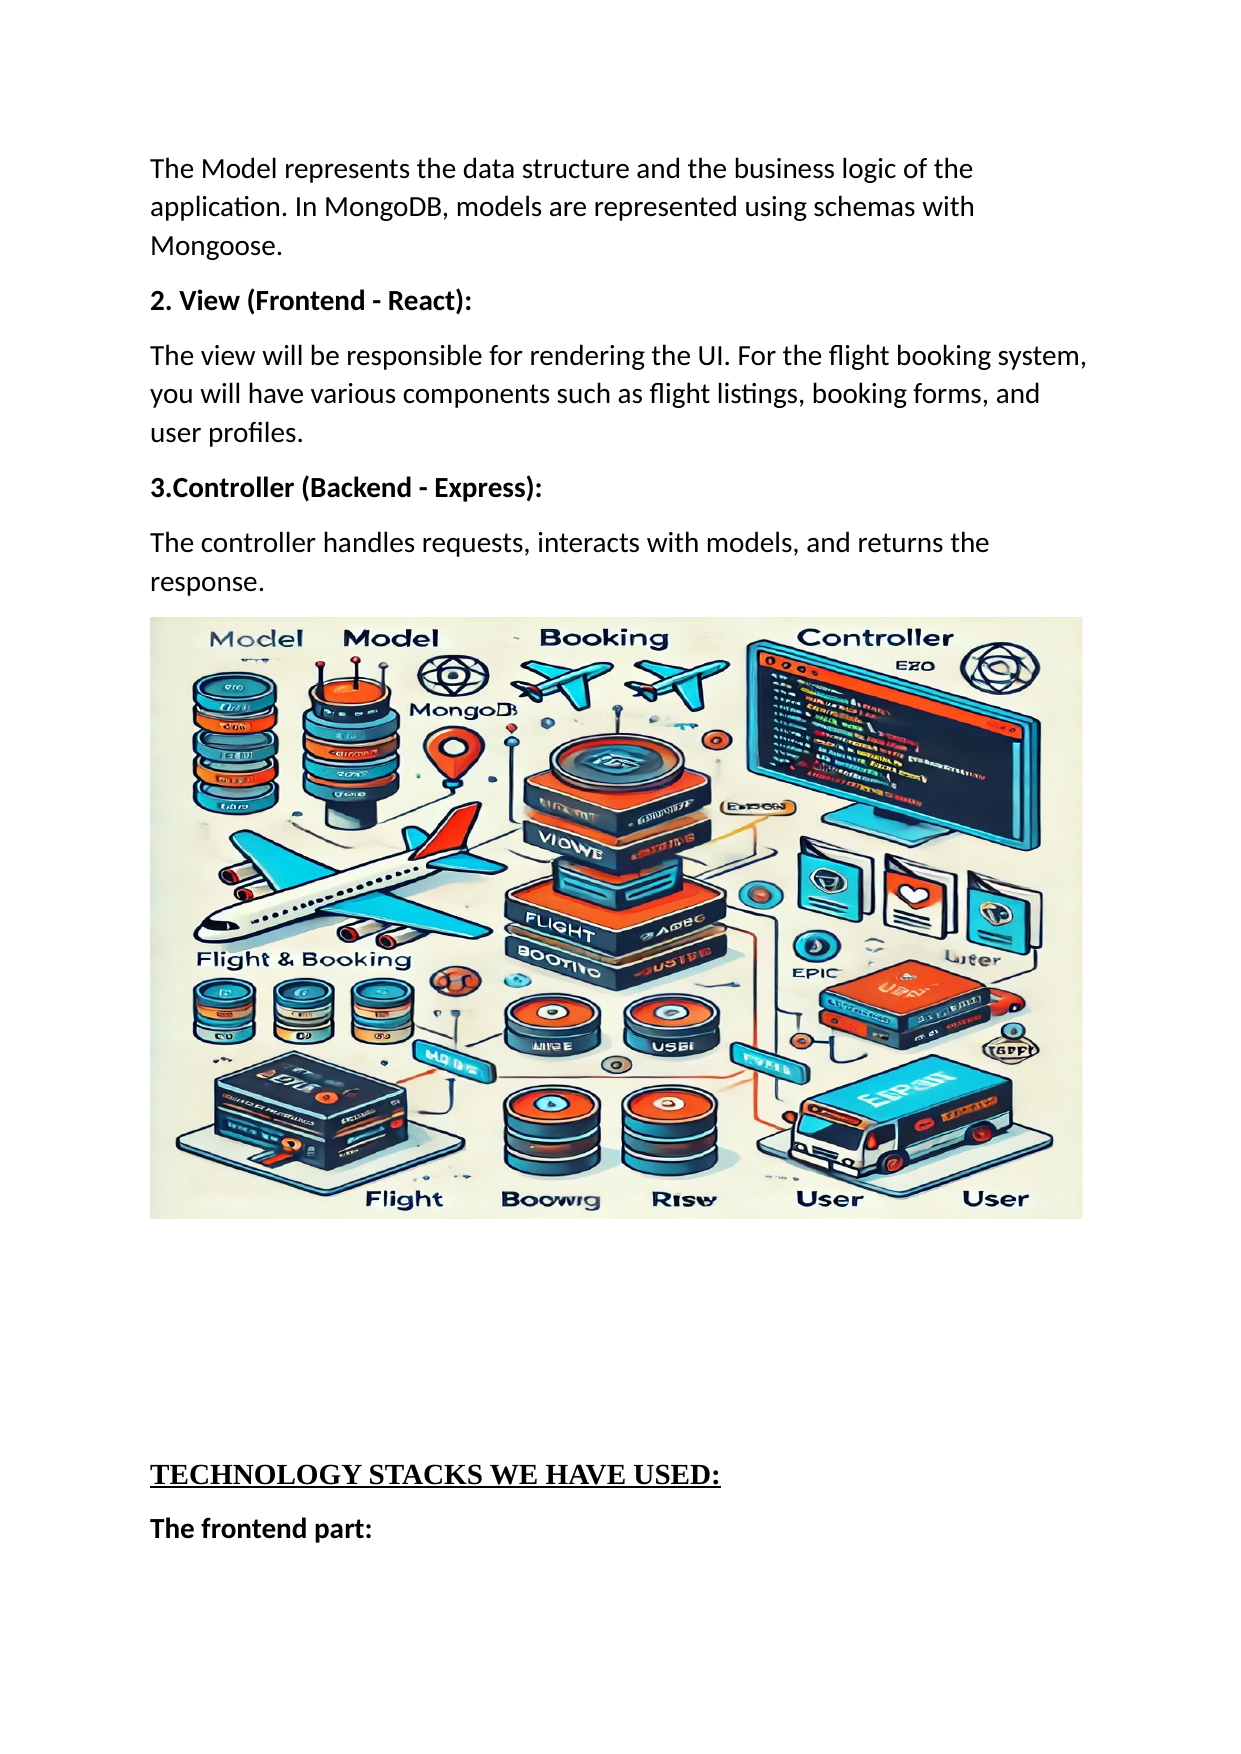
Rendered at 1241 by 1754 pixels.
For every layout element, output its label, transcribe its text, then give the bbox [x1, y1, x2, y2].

text The view will be responsible for rendering the UI. For the flight booking system, you will have various components such as flight listings, booking forms, and user profiles. [150, 337, 1090, 449]
text 2. View (Frontend - React): [150, 282, 1090, 318]
text 3.Controller (Backend - Express): [150, 469, 1090, 505]
text TECHNOLOGY STACKS WE HAVE USED: [150, 1457, 1090, 1491]
text The Model represents the data structure and the business logic of the application. In MongoDB, models are represented using schemas with Mongoose. [150, 150, 1090, 262]
text The controller handles requests, interacts with models, and returns the response. [150, 524, 1090, 598]
picture [150, 617, 1083, 1219]
text The frontend part: [150, 1510, 1090, 1546]
